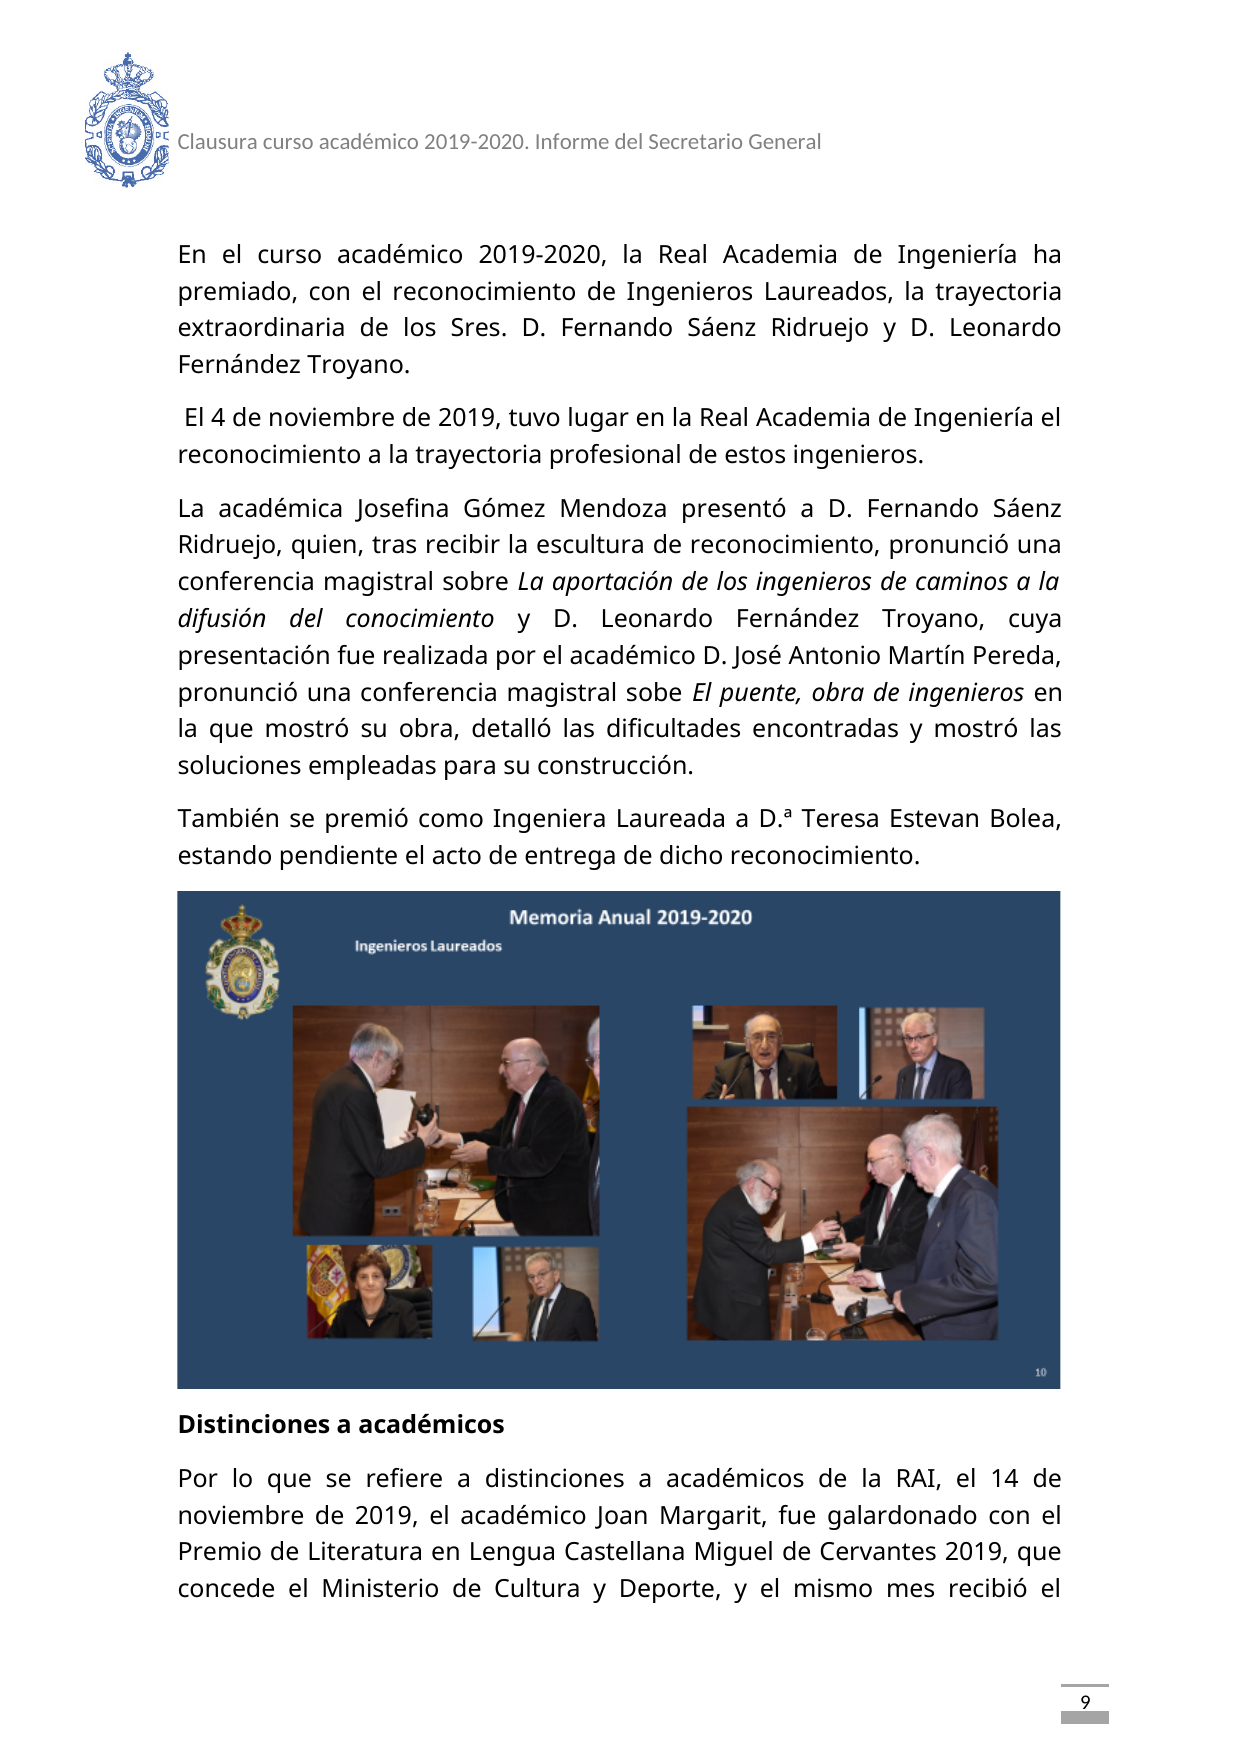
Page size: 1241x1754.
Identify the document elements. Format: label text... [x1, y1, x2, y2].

picture [177, 891, 1061, 1389]
text La académica Josefina Gómez Mendoza presentó a D. Fernando Sáenz Ridruejo, quien, tras recibir la escultura de reconocimiento, pronunció una conferencia magistral sobre La aportación de los ingenieros de caminos a la difusión del conocimiento y D. Leonardo Fernández Troyano, cuya presentación fue realizada por el académico D. José Antonio Martín Pereda, pronunció una conferencia magistral sobe El puente, obra de ingenieros en la que mostró su obra, detalló las dificultades encontradas y mostró las soluciones empleadas para su construcción. [177, 490, 1063, 782]
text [177, 1461, 1063, 1605]
text En el curso académico 2019-2020, la Real Academia de Ingeniería ha premiado, con el reconocimiento de Ingenieros Laureados, la trayectoria extraordinaria de los Sres. D. Fernando Sáenz Ridruejo y D. Leonardo Fernández Troyano. [177, 236, 1063, 381]
text Distinciones a académicos [177, 1407, 1063, 1441]
text También se premió como Ingeniera Laureada a D.ª Teresa Estevan Bolea, estando pendiente el acto de entrega de dicho reconocimiento. [177, 801, 1063, 872]
text El 4 de noviembre de 2019, tuvo lugar en la Real Academia de Ingeniería el reconocimiento a la trayectoria profesional de estos ingenieros. [177, 400, 1063, 471]
